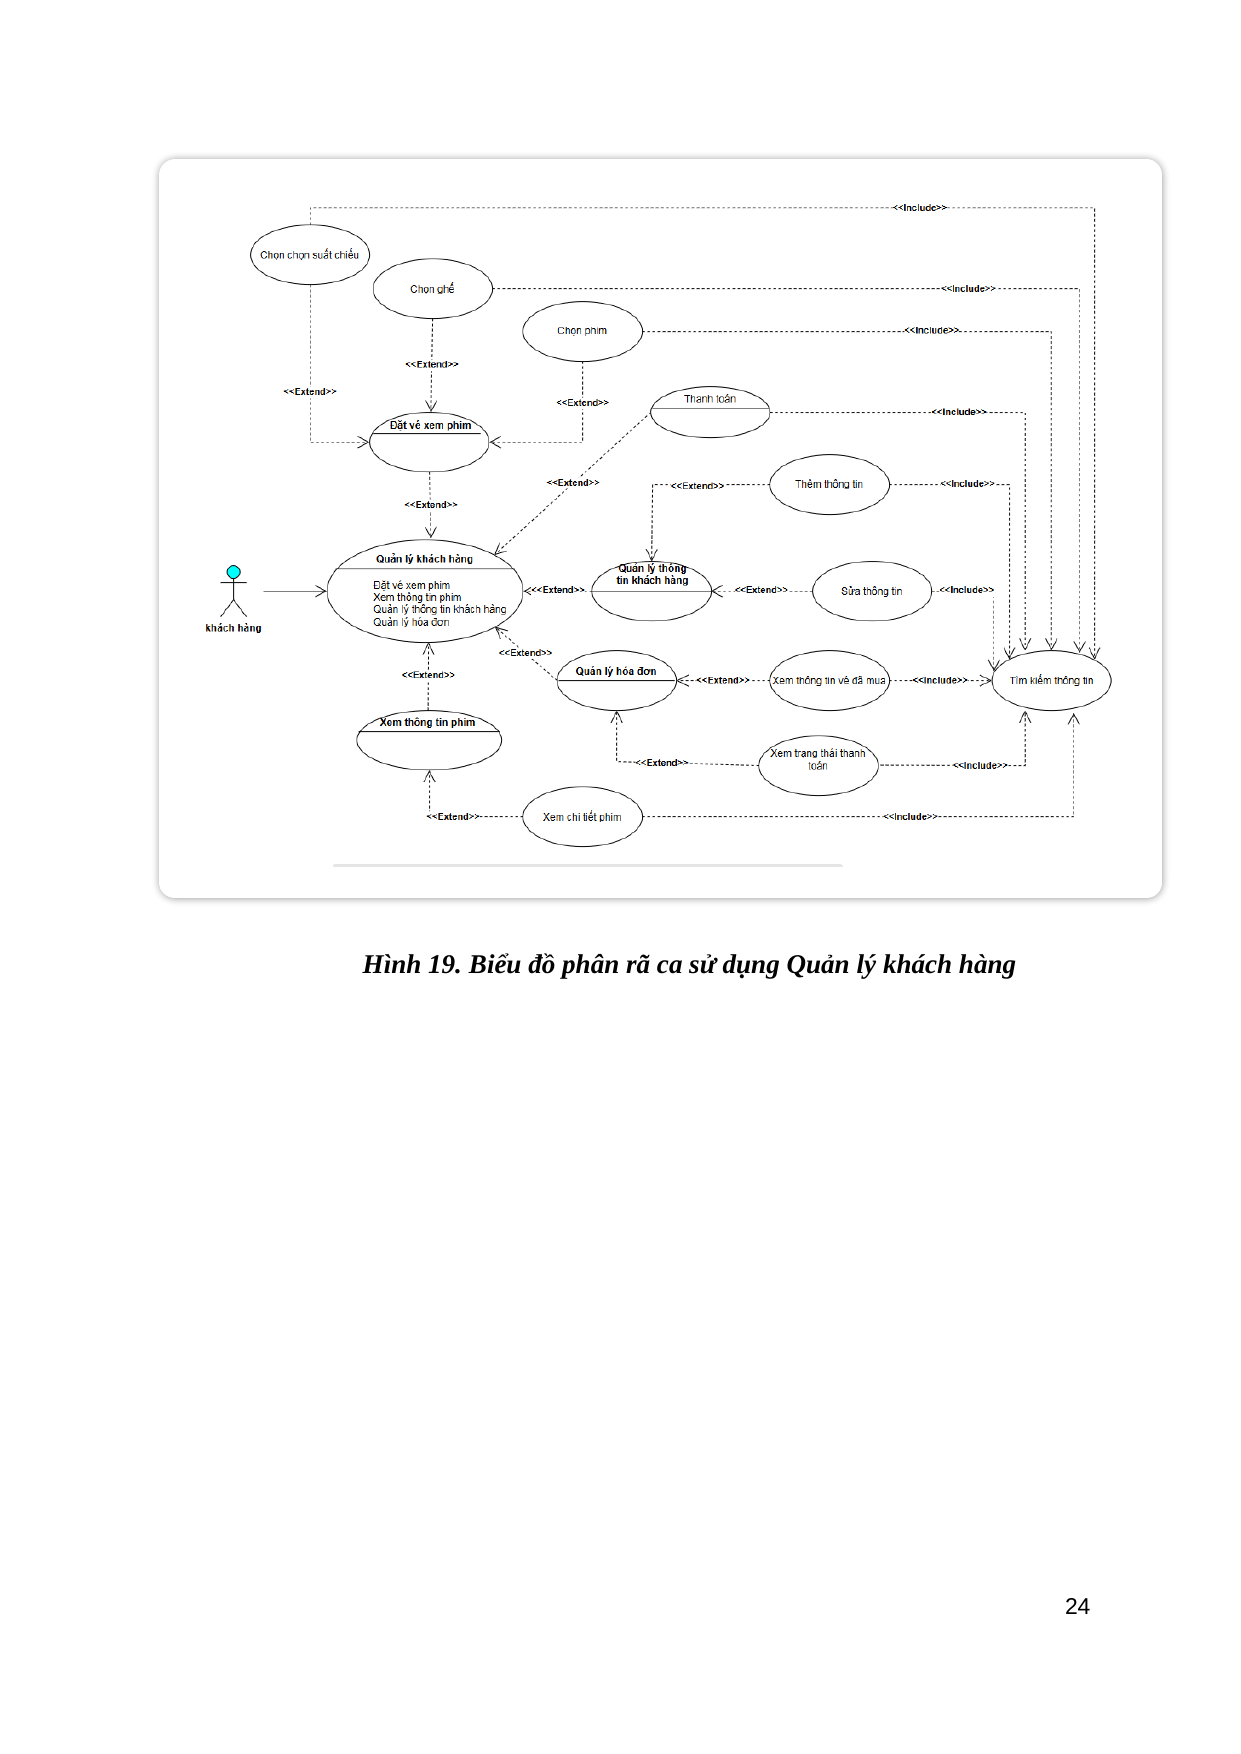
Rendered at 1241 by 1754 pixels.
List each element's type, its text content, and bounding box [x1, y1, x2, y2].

picture [191, 191, 1131, 867]
text Hình 19. Biểu đồ phân rã ca sử dụng Quản lý khách hàng [291, 948, 1090, 979]
